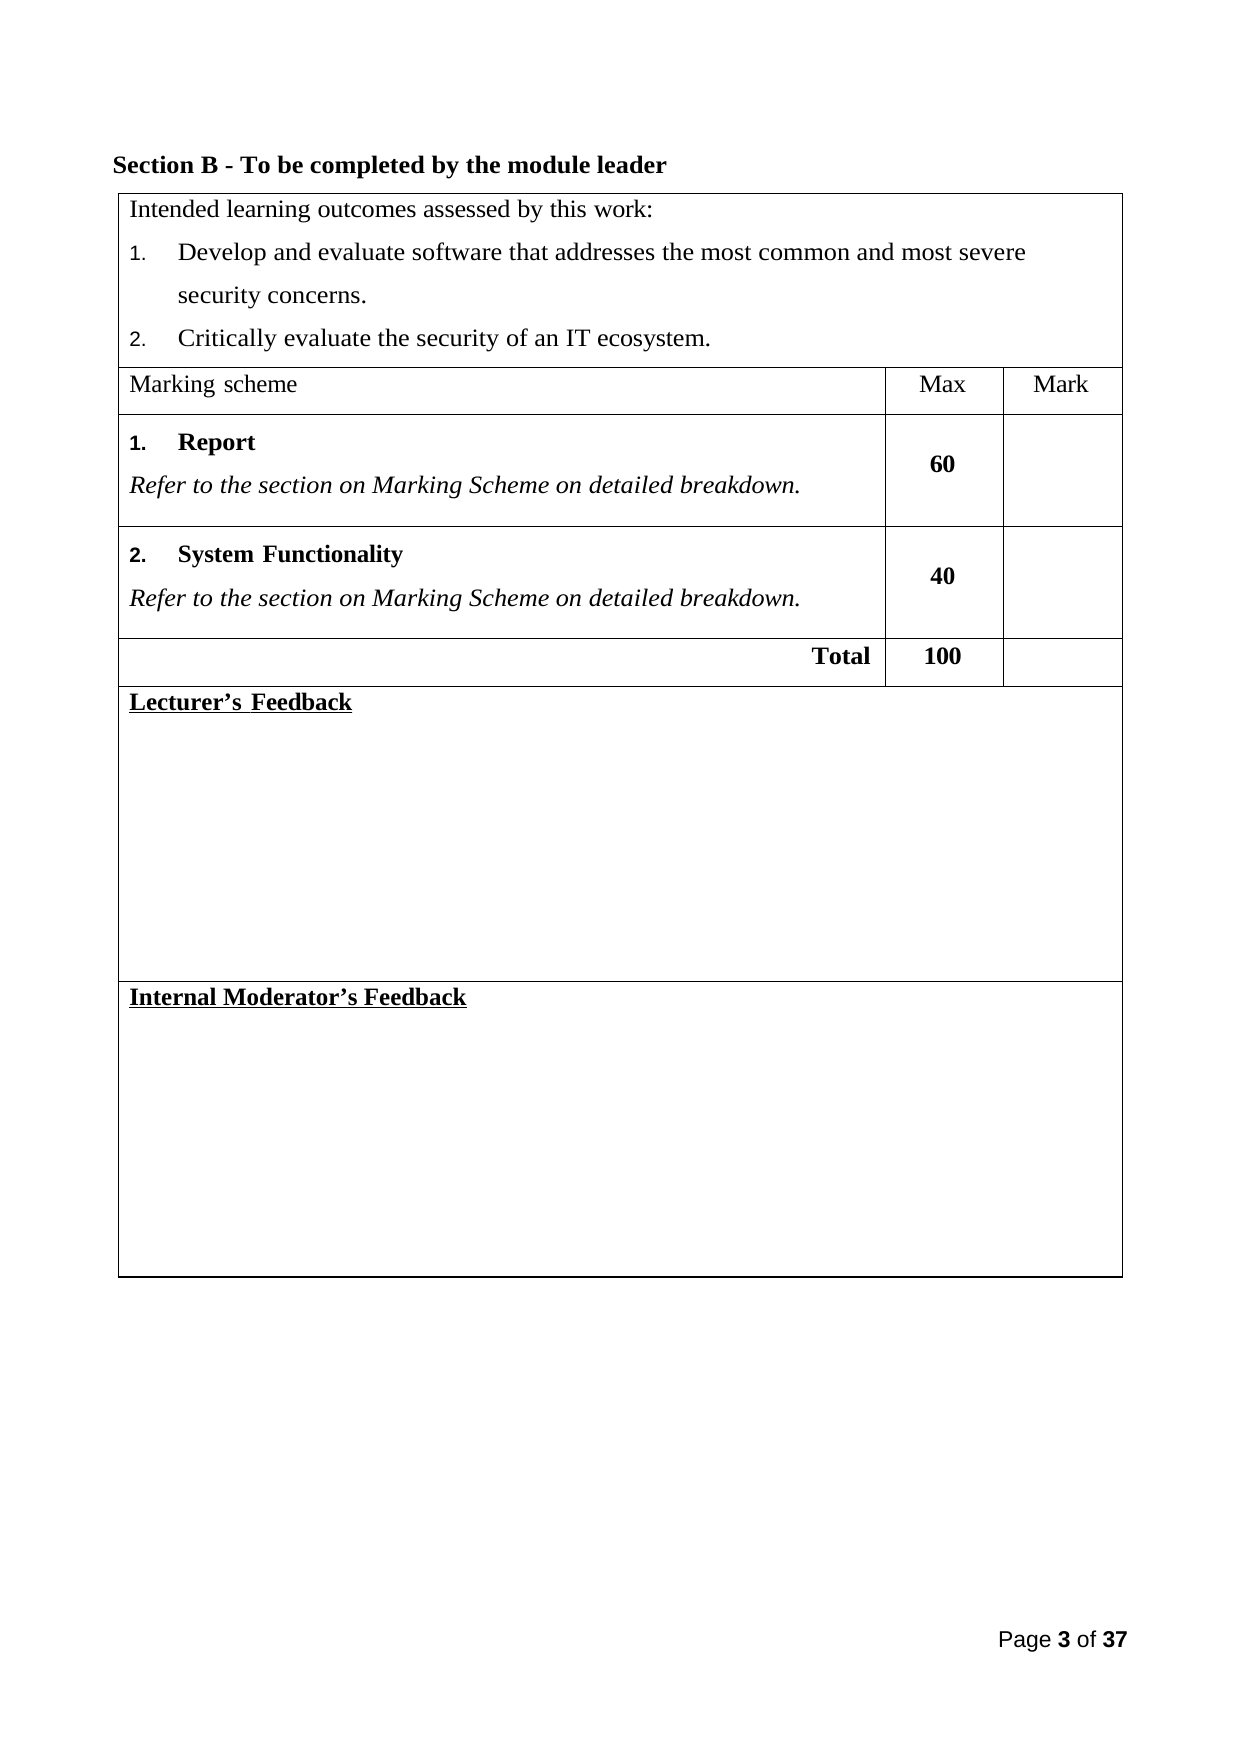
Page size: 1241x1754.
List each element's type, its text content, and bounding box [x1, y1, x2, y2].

table_header Intended learning outcomes assessed by this work: Develop and evaluate software that addresses the most common and most severe security concerns. Critically evaluate the security of an IT ecosystem. [119, 194, 1122, 367]
table_cell [1004, 415, 1122, 526]
table_cell Mark [1004, 368, 1122, 414]
table_cell Report Refer to the section on Marking Scheme on detailed breakdown. [119, 415, 885, 526]
table_cell System Functionality Refer to the section on Marking Scheme on detailed breakdown. [119, 527, 885, 638]
table_cell 60 [886, 415, 1003, 526]
table_cell 100 [886, 639, 1003, 686]
table_cell [1004, 527, 1122, 638]
table_cell 40 [886, 527, 1003, 638]
table_cell Max [886, 368, 1003, 414]
text Section B - To be completed by the module leader [112, 150, 1128, 179]
table_cell Total [119, 639, 885, 686]
table_cell Internal Moderator’s Feedback [119, 982, 1122, 1276]
table_cell Lecturer’s Feedback [119, 687, 1122, 981]
table_cell [1004, 639, 1122, 686]
table_cell Marking scheme [119, 368, 885, 414]
